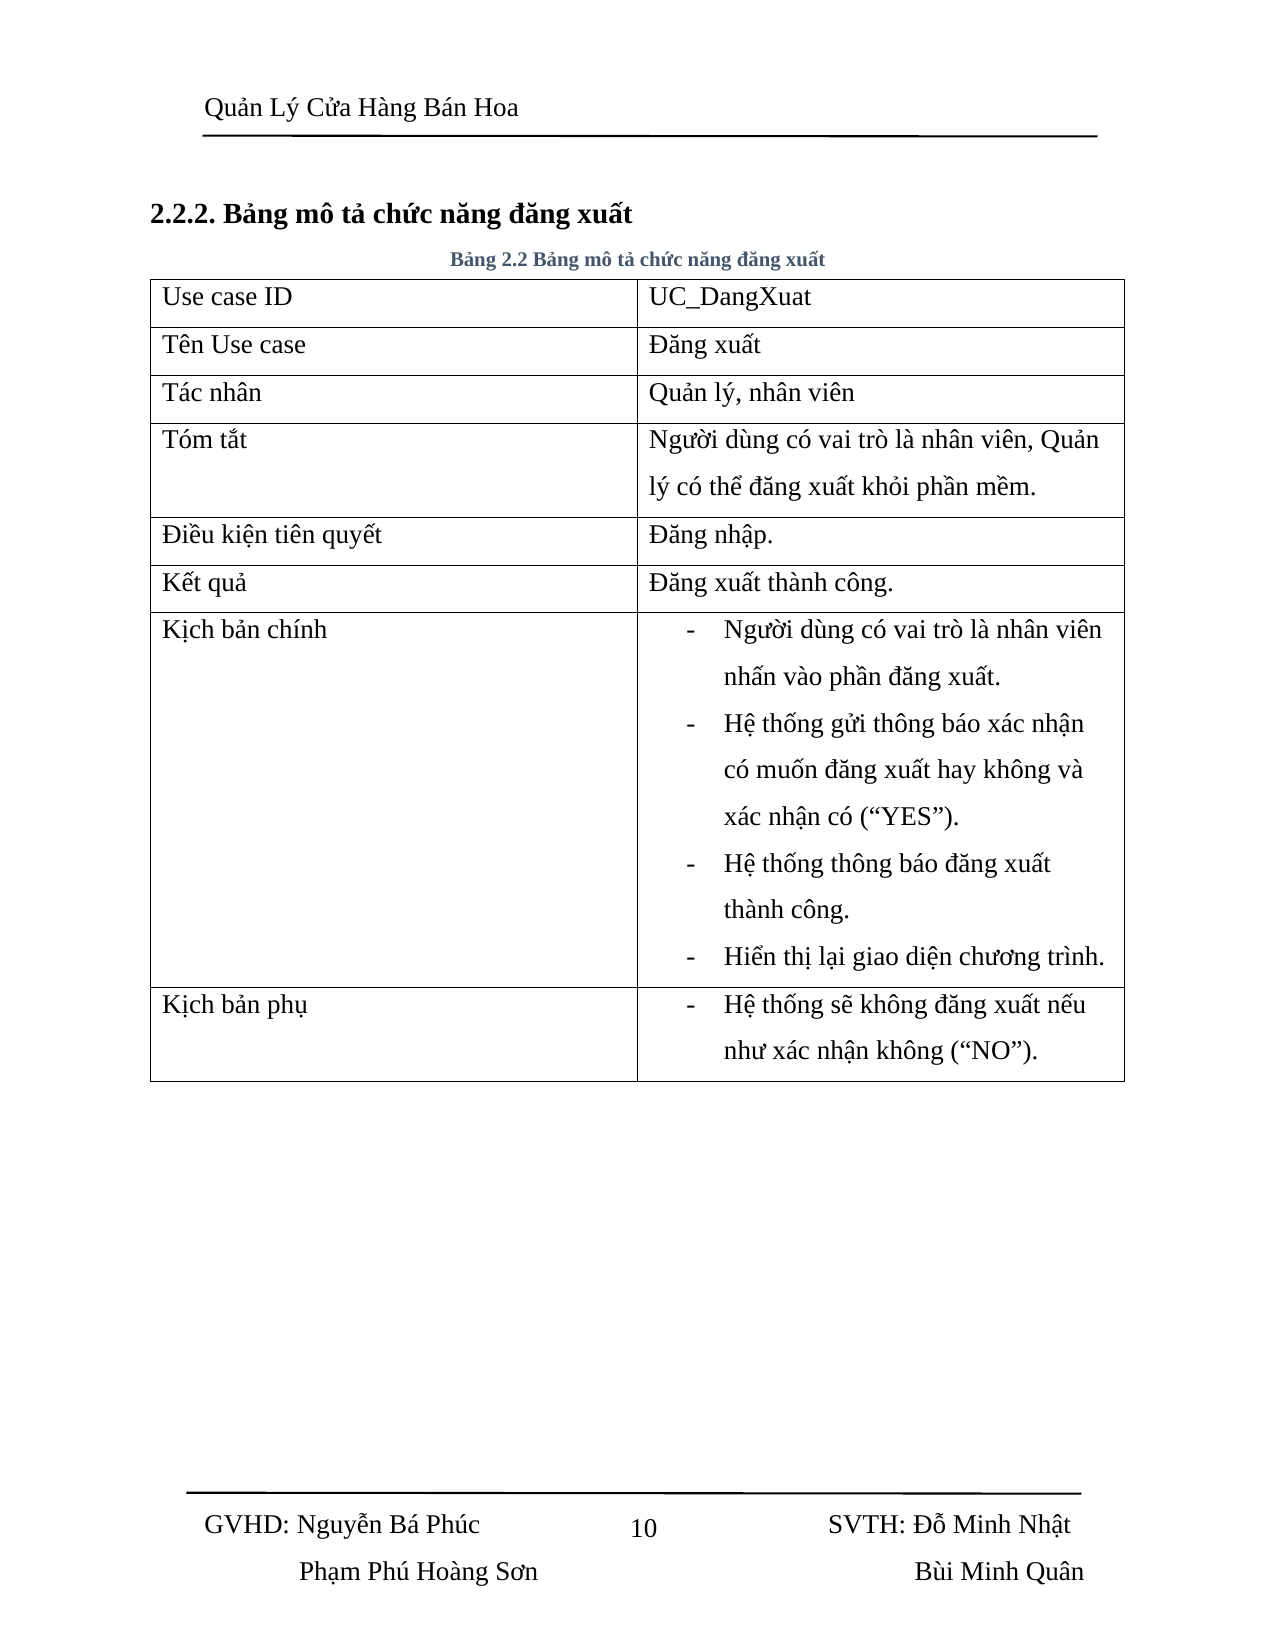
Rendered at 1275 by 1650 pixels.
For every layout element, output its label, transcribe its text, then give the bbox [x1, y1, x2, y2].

table_cell Quản lý, nhân viên [638, 376, 1124, 422]
table_cell Kịch bản phụ [151, 988, 637, 1081]
table_cell Đăng xuất [638, 328, 1124, 375]
table_cell Tác nhân [151, 376, 637, 422]
table_cell Đăng nhập. [638, 518, 1124, 564]
table_cell Kết quả [151, 566, 637, 612]
subtitle Bảng mô tả chức năng đăng xuất [150, 197, 1125, 230]
table_cell Hệ thống sẽ không đăng xuất nếu như xác nhận không (“NO”). [638, 988, 1124, 1081]
table_cell Tóm tắt [151, 424, 637, 517]
table_cell Người dùng có vai trò là nhân viên nhấn vào phần đăng xuất. Hệ thống gửi thông báo xác nhận có muốn đăng xuất hay không và xác nhận có (“YES”). Hệ thống thông báo đăng xuất thành công. Hiển thị lại giao diện chương trình. [638, 613, 1124, 987]
table_header Use case ID [151, 280, 637, 327]
table_cell Điều kiện tiên quyết [151, 518, 637, 564]
table_cell Đăng xuất thành công. [638, 566, 1124, 612]
table_cell Tên Use case [151, 328, 637, 375]
table_header UC_DangXuat [638, 280, 1124, 327]
table_cell Kịch bản chính [151, 613, 637, 987]
table_cell Người dùng có vai trò là nhân viên, Quản lý có thể đăng xuất khỏi phần mềm. [638, 424, 1124, 517]
text Bảng 2.2 Bảng mô tả chức năng đăng xuất [150, 247, 1125, 271]
